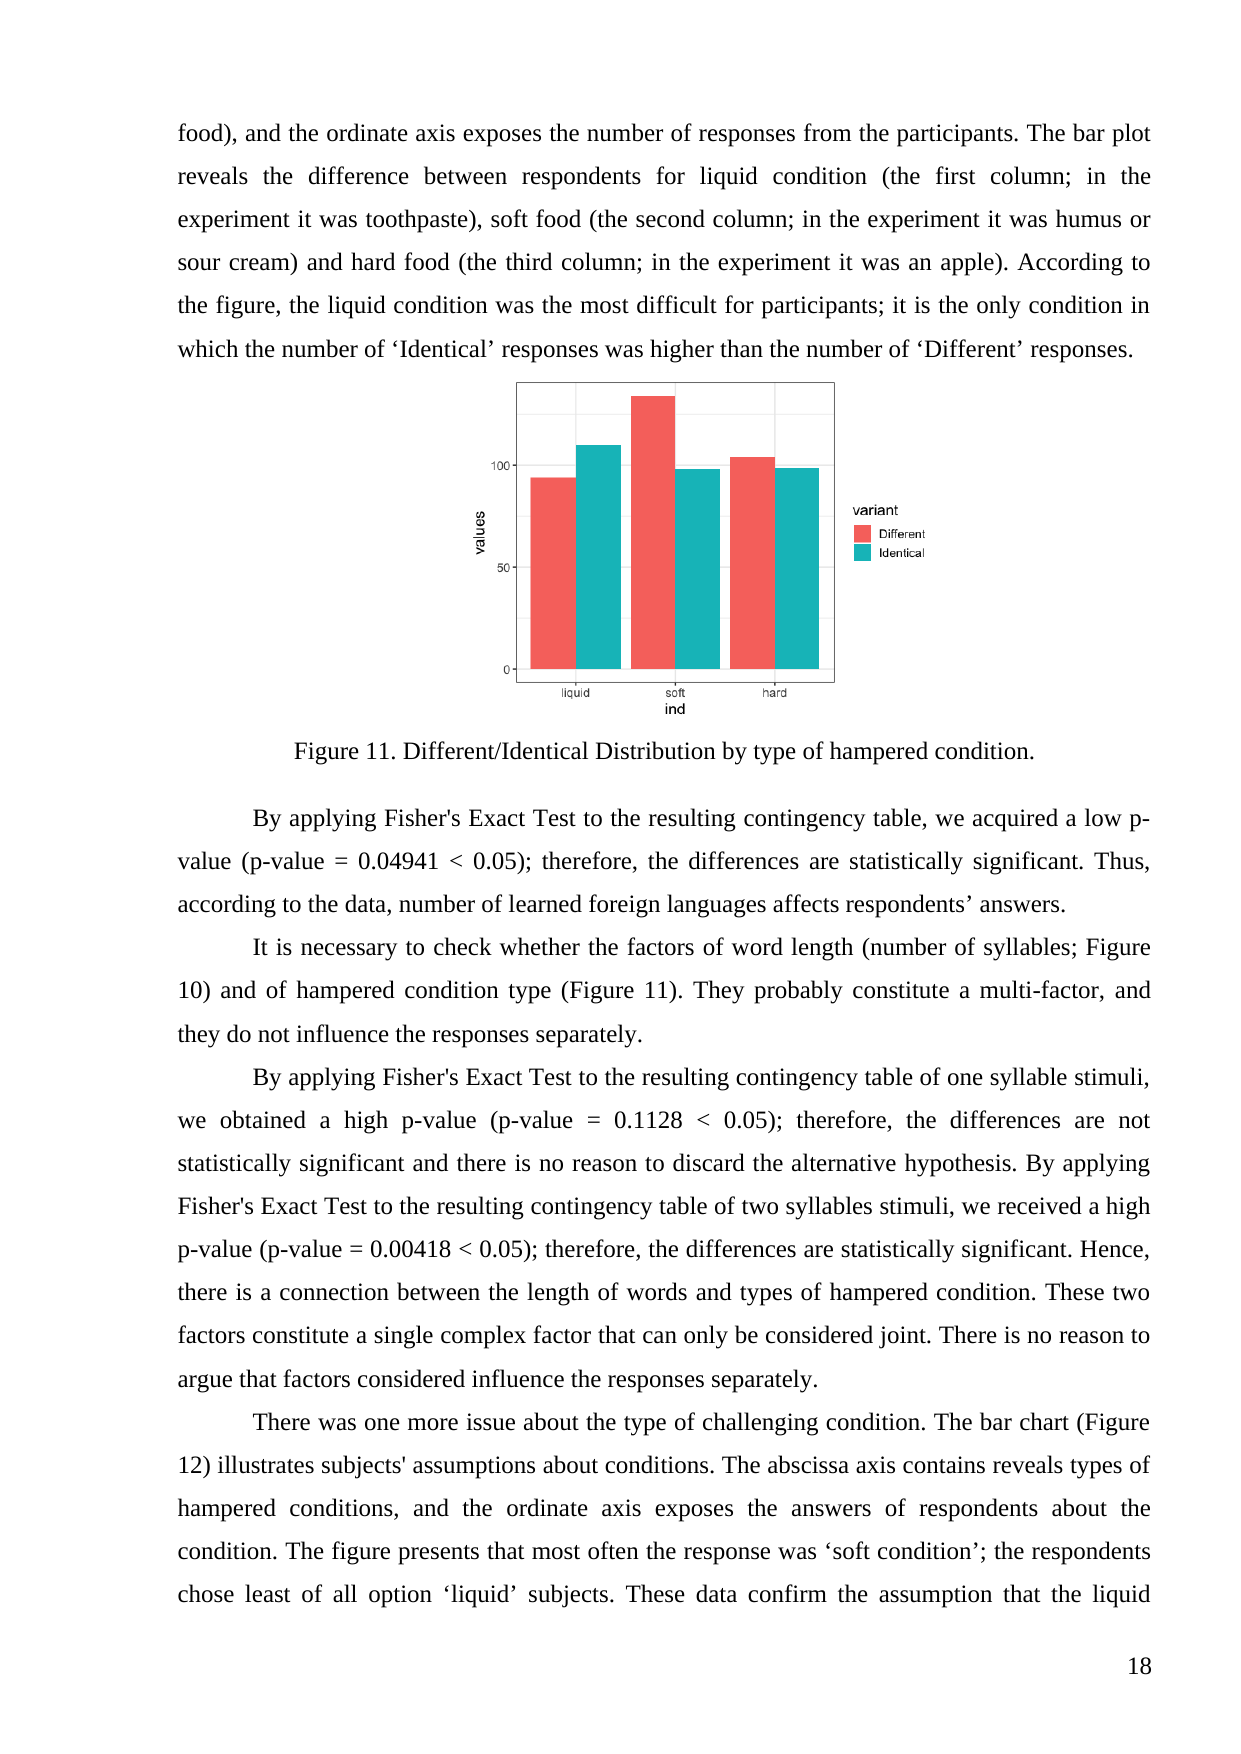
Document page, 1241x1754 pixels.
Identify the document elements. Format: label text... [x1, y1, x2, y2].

text By applying Fisher's Exact Test to the resulting contingency table of one syllable stimuli, we obtained a high p-value (p-value = 0.1128 < 0.05); therefore, the differences are not statistically significant and there is no reason to discard the alternative hypothesis. By applying Fisher's Exact Test to the resulting contingency table of two syllables stimuli, we received a high p-value (p-value = 0.00418 < 0.05); therefore, the differences are statistically significant. Нence, there is a connection between the length of words and types of hampered condition. These two factors constitute a single complex factor that can only be considered joint. There is no reason to argue that factors considered influence the responses separately. [177, 1062, 1152, 1392]
text Figure 11. Different/Identical Distribution by type of hampered condition. [177, 736, 1152, 765]
text By applying Fisher's Exact Test to the resulting contingency table, we acquired a low p-value (p-value = 0.04941 < 0.05); therefore, the differences are statistically significant. Thus, according to the data, number of learned foreign languages affects respondents’ answers. [177, 803, 1152, 918]
text It is necessary to check whether the factors of word length (number of syllables; Figure 10) and of hampered condition type (Figure 11). They probably constitute a multi-factor, and they do not influence the responses separately. [177, 932, 1152, 1047]
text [177, 1407, 1152, 1608]
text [177, 118, 1152, 362]
picture [467, 376, 937, 722]
